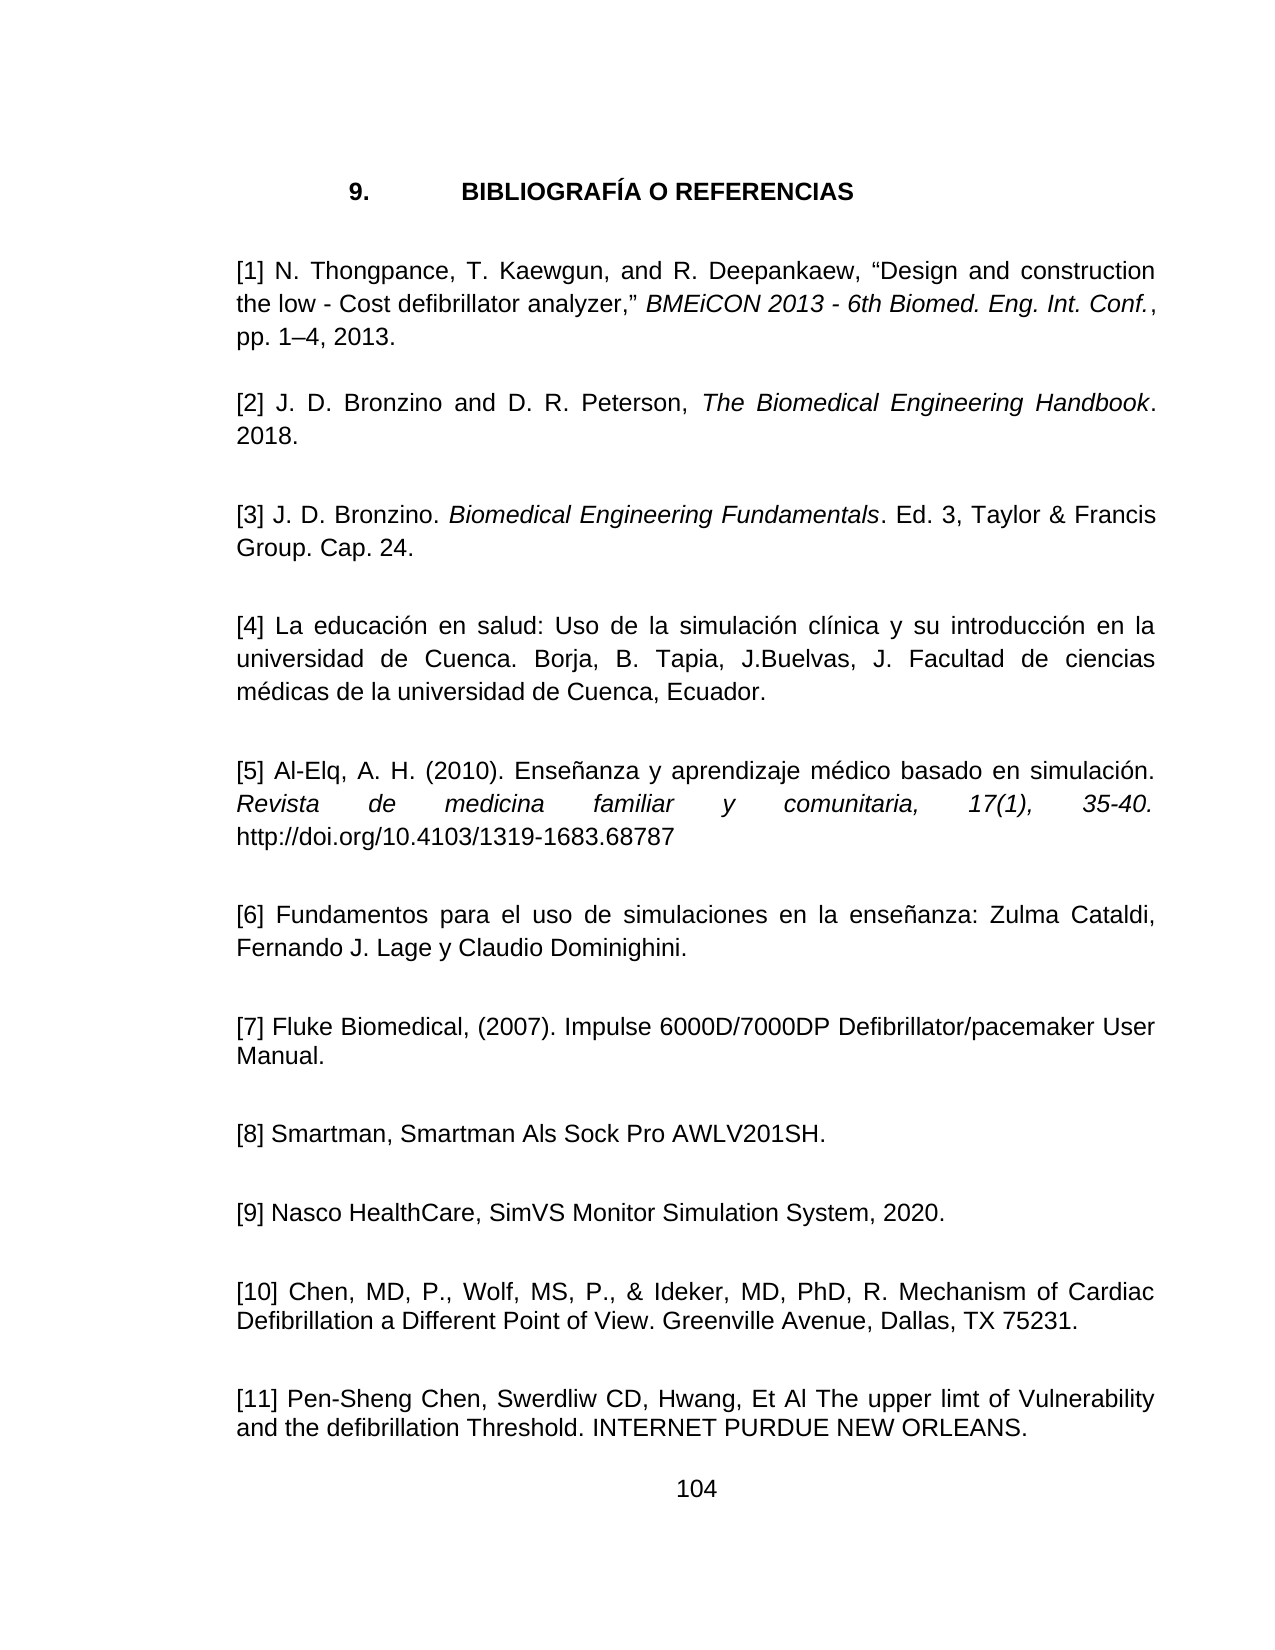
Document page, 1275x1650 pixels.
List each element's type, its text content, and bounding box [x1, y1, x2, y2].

text [8] Smartman, Smartman Als Sock Pro AWLV201SH. [236, 1119, 1157, 1148]
text [7] Fluke Biomedical, (2007). Impulse 6000D/7000DP Defibrillator/pacemaker User Manual. [236, 1012, 1157, 1069]
text [1] N. Thongpance, T. Kaewgun, and R. Deepankaew, “Design and construction the low - Cost defibrillator analyzer,” BMEiCON 2013 - 6th Biomed. Eng. Int. Conf., pp. 1–4, 2013. [236, 256, 1157, 351]
text [2] J. D. Bronzino and D. R. Peterson, The Biomedical Engineering Handbook. 2018. [236, 388, 1157, 450]
text [4] La educación en salud: Uso de la simulación clínica y su introducción en la universidad de Cuenca. Borja, B. Tapia, J.Buelvas, J. Facultad de ciencias médicas de la universidad de Cuenca, Ecuador. [236, 611, 1157, 706]
text [6] Fundamentos para el uso de simulaciones en la enseñanza: Zulma Cataldi, Fernando J. Lage y Claudio Dominighini. [236, 900, 1157, 962]
text [10] Chen, MD, P., Wolf, MS, P., & Ideker, MD, PhD, R. Mechanism of Cardiac Defibrillation a Different Point of View. Greenville Avenue, Dallas, TX 75231. [236, 1277, 1157, 1334]
text [3] J. D. Bronzino. Biomedical Engineering Fundamentals. Ed. 3, Taylor & Francis Group. Cap. 24. [236, 499, 1157, 561]
subtitle BIBLIOGRAFÍA O REFERENCIAS [349, 177, 1157, 206]
text [5] Al-Elq, A. H. (2010). Enseñanza y aprendizaje médico basado en simulación. Revista de medicina familiar y comunitaria, 17(1), 35-40. http://doi.org/10.4103/1319-1683.68787 [236, 756, 1157, 851]
text [11] Pen-Sheng Chen, Swerdliw CD, Hwang, Et Al The upper limt of Vulnerability and the defibrillation Threshold. INTERNET PURDUE NEW ORLEANS. [236, 1384, 1157, 1442]
text [9] Nasco HealthCare, SimVS Monitor Simulation System, 2020. [236, 1198, 1157, 1227]
